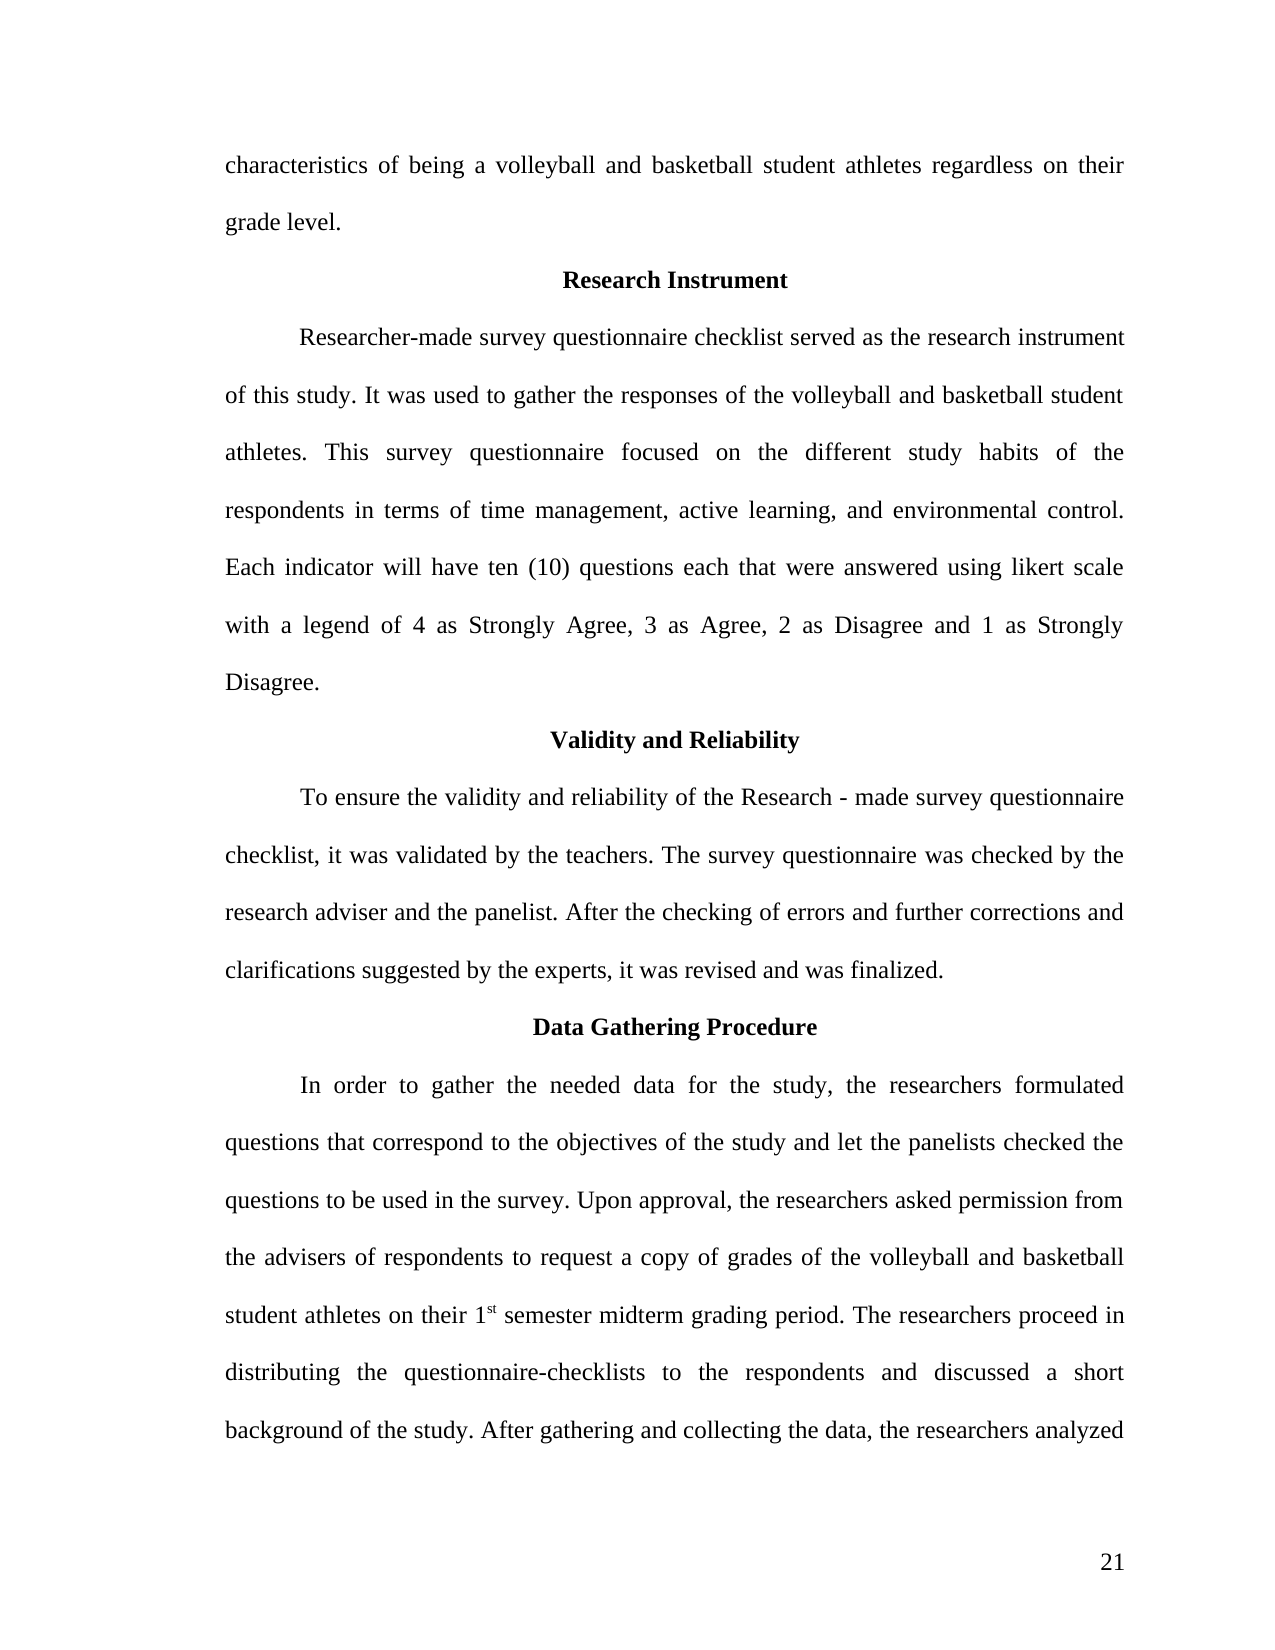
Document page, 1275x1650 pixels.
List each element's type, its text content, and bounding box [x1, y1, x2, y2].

text Validity and Reliability [225, 725, 1125, 754]
text Researcher-made survey questionnaire checklist served as the research instrument of this study. It was used to gather the responses of the volleyball and basketball student athletes. This survey questionnaire focused on the different study habits of the respondents in terms of time management, active learning, and environmental control. Each indicator will have ten (10) questions each that were answered using likert scale with a legend of 4 as Strongly Agree, 3 as Agree, 2 as Disagree and 1 as Strongly Disagree. [225, 322, 1125, 696]
text To ensure the validity and reliability of the Research - made survey questionnaire checklist, it was validated by the teachers. The survey questionnaire was checked by the research adviser and the panelist. After the checking of errors and further corrections and clarifications suggested by the experts, it was revised and was finalized. [225, 782, 1125, 984]
text Research Instrument [225, 265, 1125, 294]
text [225, 1070, 1125, 1444]
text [225, 150, 1125, 236]
text Data Gathering Procedure [225, 1012, 1125, 1041]
